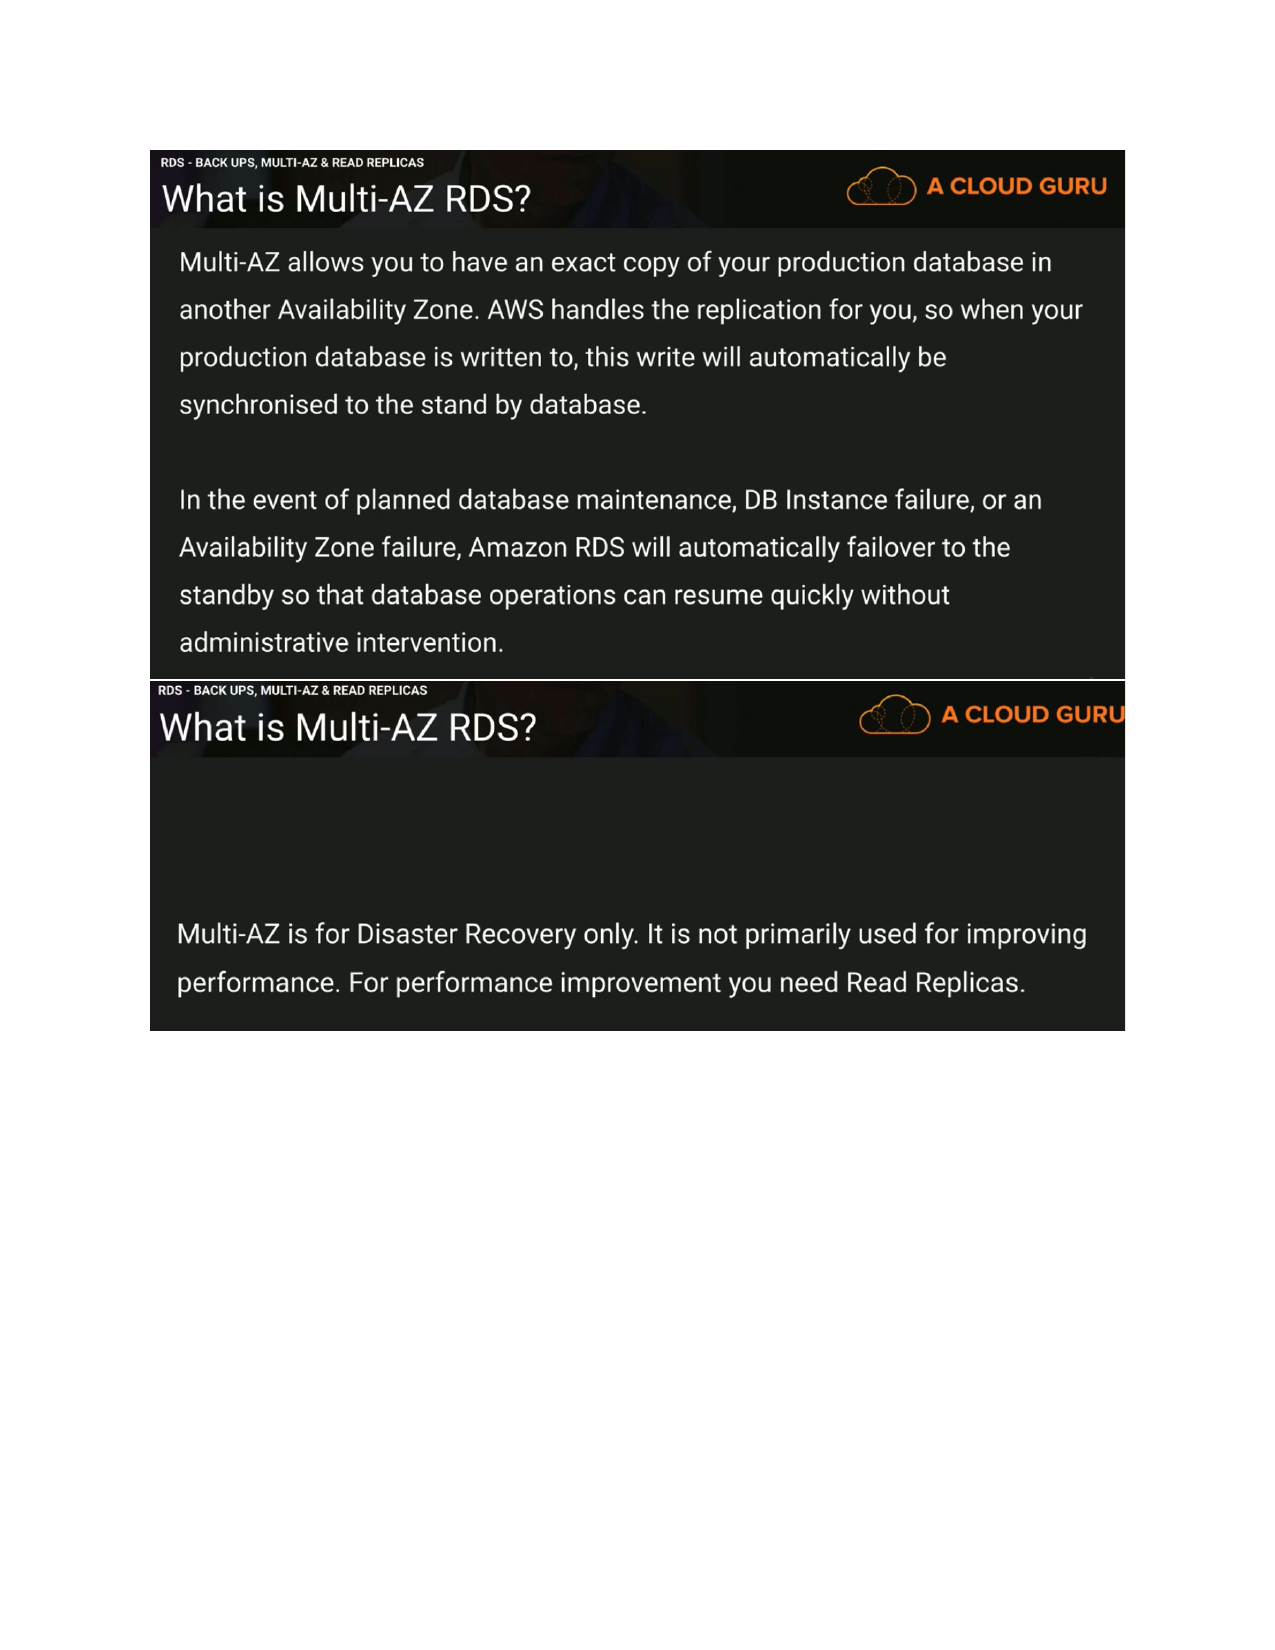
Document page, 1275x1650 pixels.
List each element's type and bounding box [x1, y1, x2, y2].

picture [150, 681, 1125, 1031]
picture [150, 150, 1125, 679]
